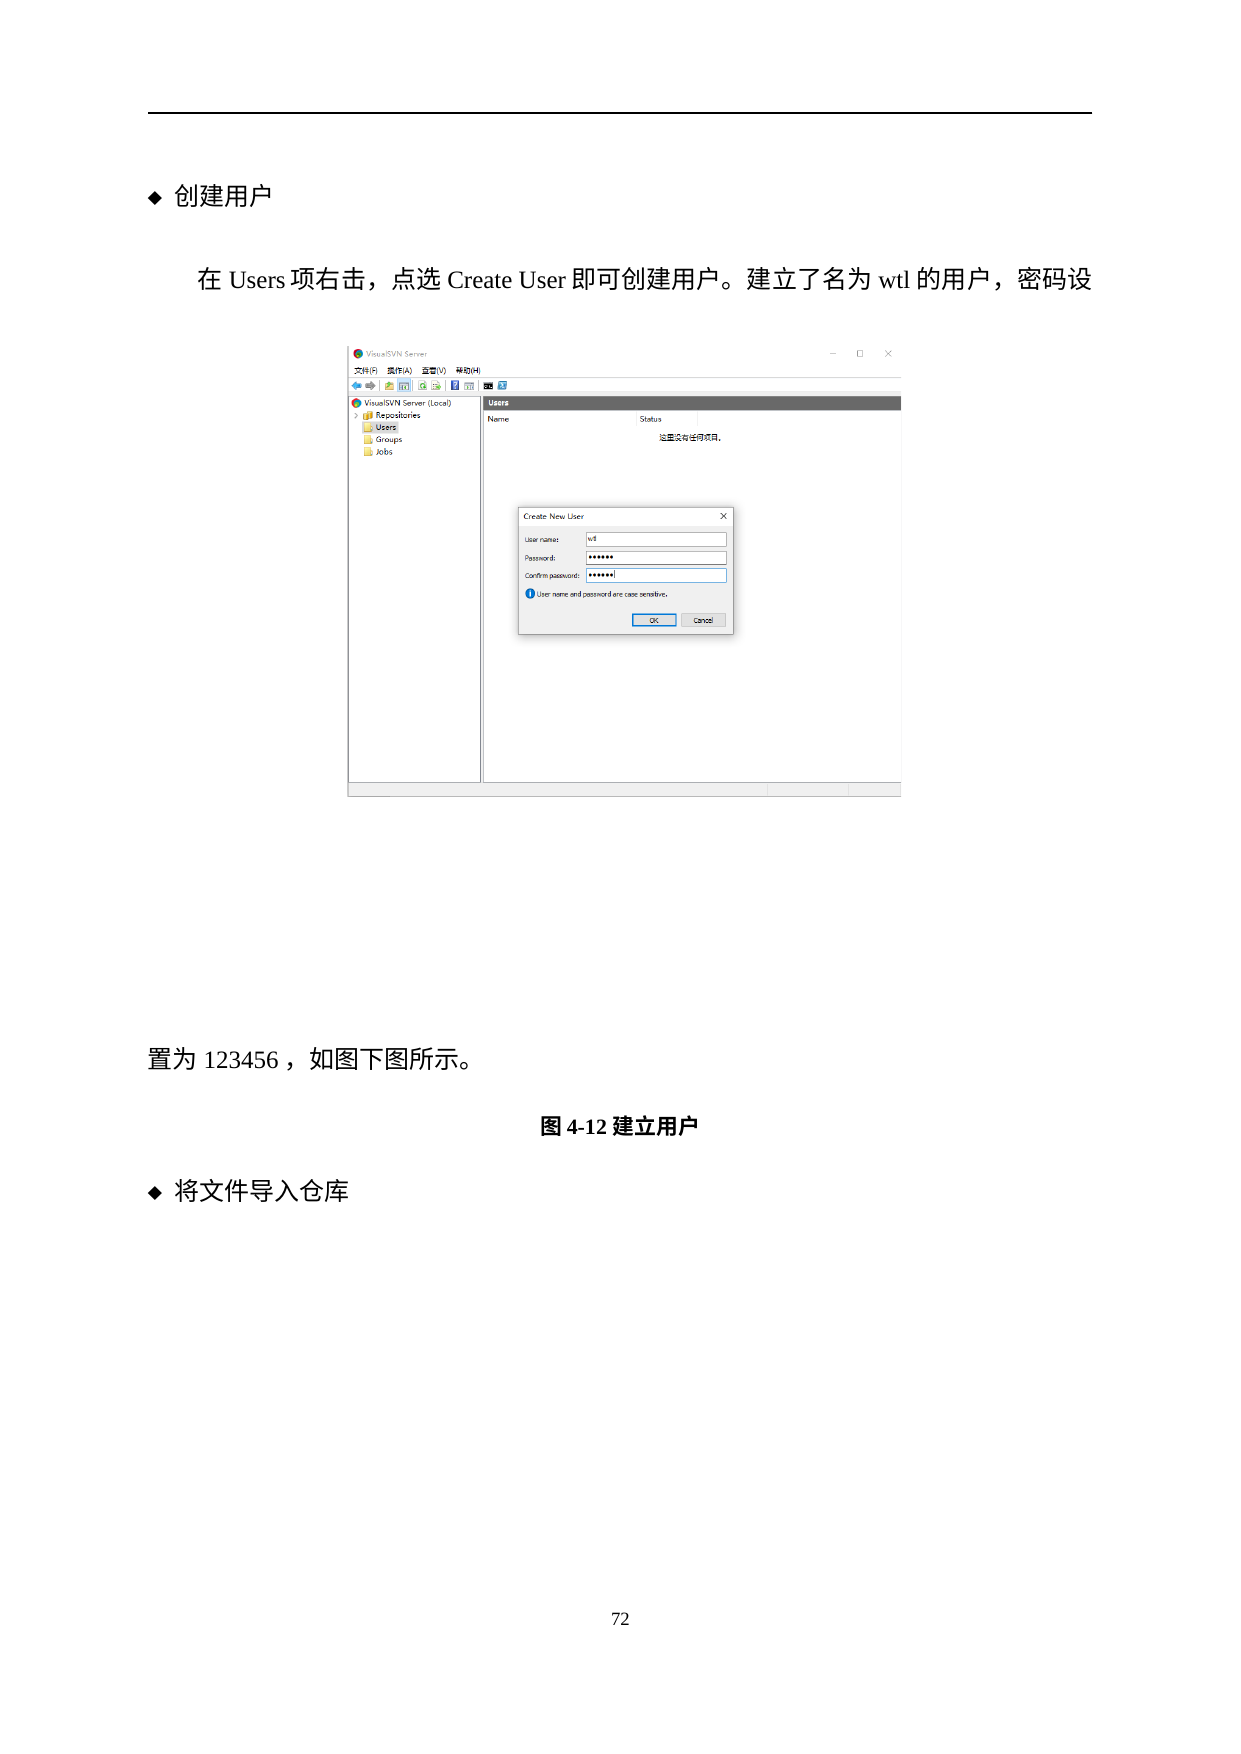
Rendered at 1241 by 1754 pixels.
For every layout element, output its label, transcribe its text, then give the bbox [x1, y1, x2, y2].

text 图4-12 建立用户 [148, 1108, 1092, 1141]
text 创建用户 [148, 162, 1092, 227]
text 将文件导入仓库 [148, 1157, 1092, 1222]
picture [347, 346, 902, 797]
